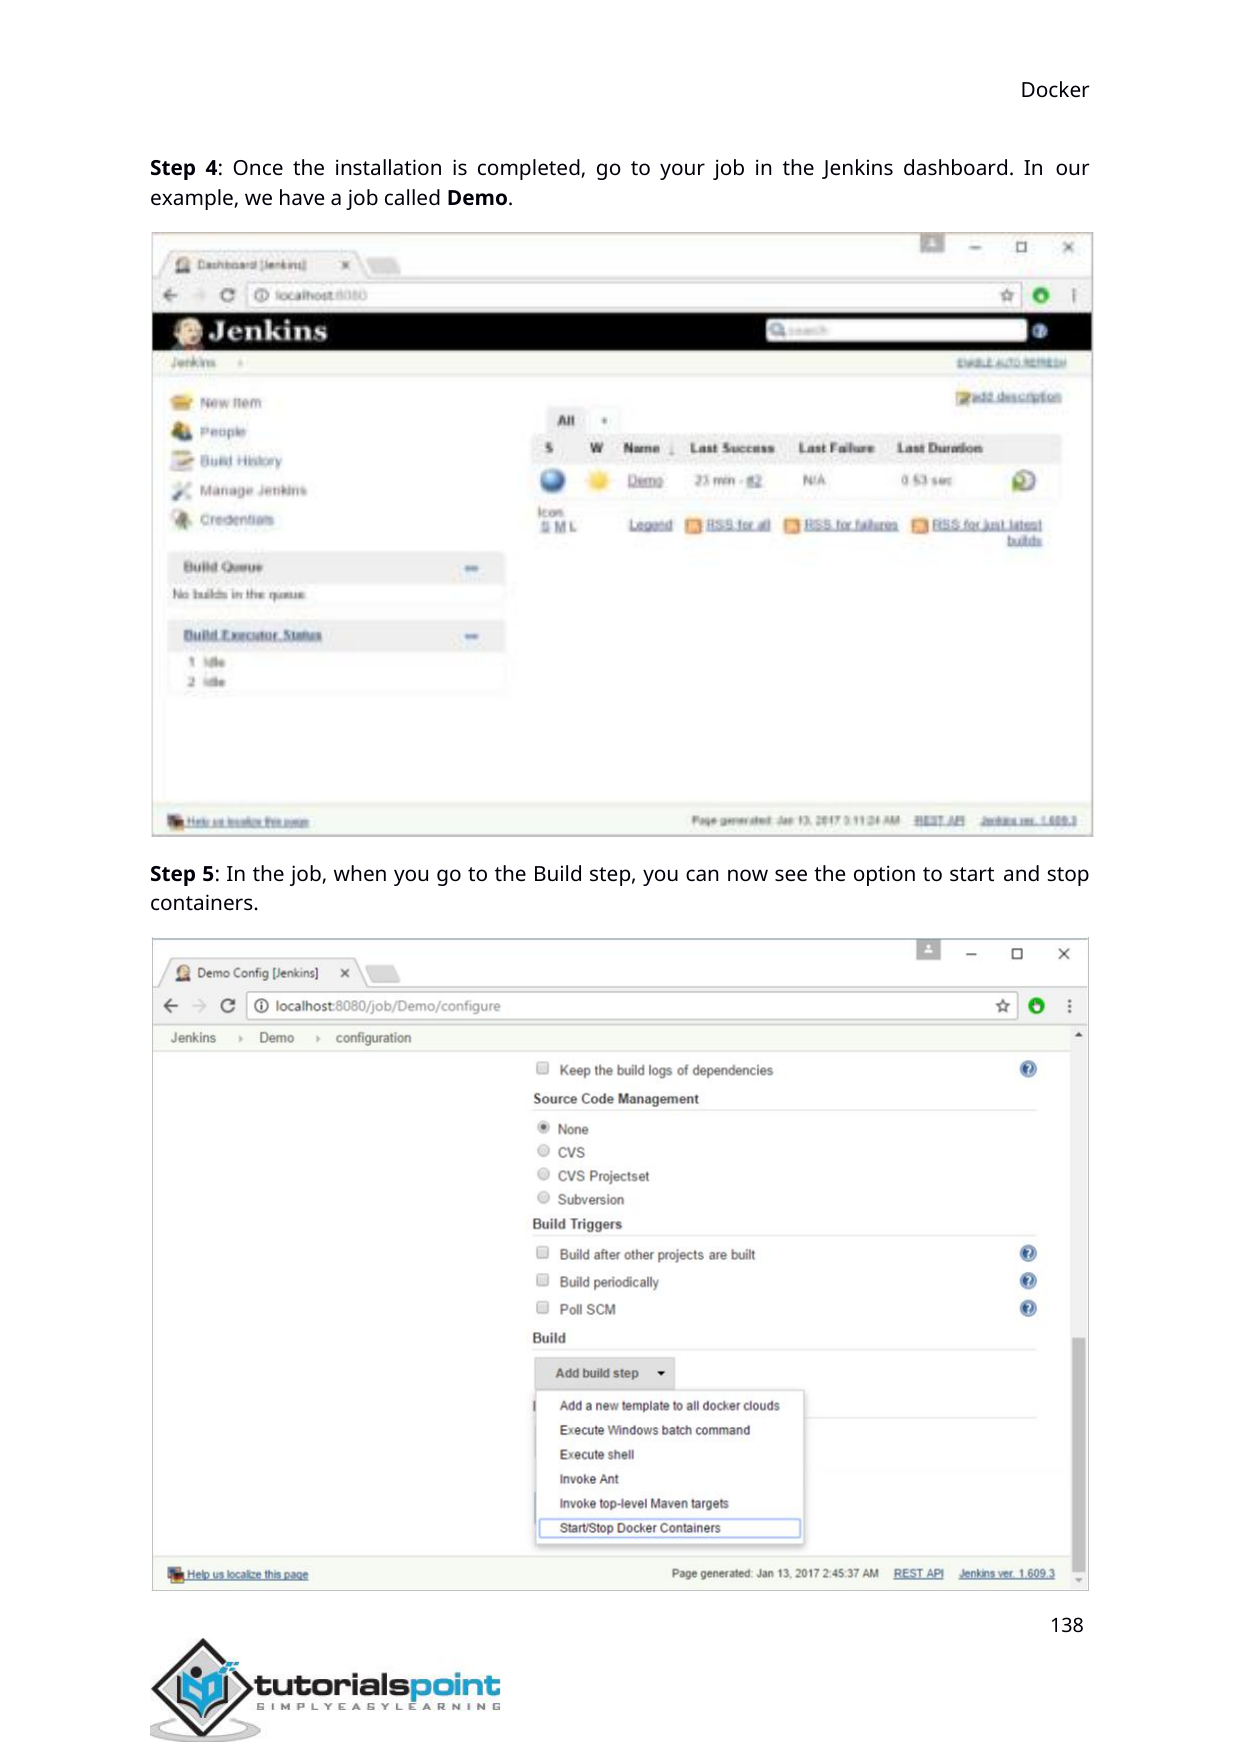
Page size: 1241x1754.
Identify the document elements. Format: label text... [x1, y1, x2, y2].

picture [150, 1638, 501, 1742]
text Docker [150, 75, 1089, 103]
text Step 5: In the job, when you go to the Build step, you can now see the option to start and stop containers. [150, 859, 1089, 917]
text Step 4: Once the installation is completed, go to your job in the Jenkins dashboard. In our example, we have a job called Demo. [150, 153, 1089, 211]
picture [151, 232, 1094, 837]
picture [151, 937, 1089, 1591]
text 138 [1050, 1611, 1090, 1638]
